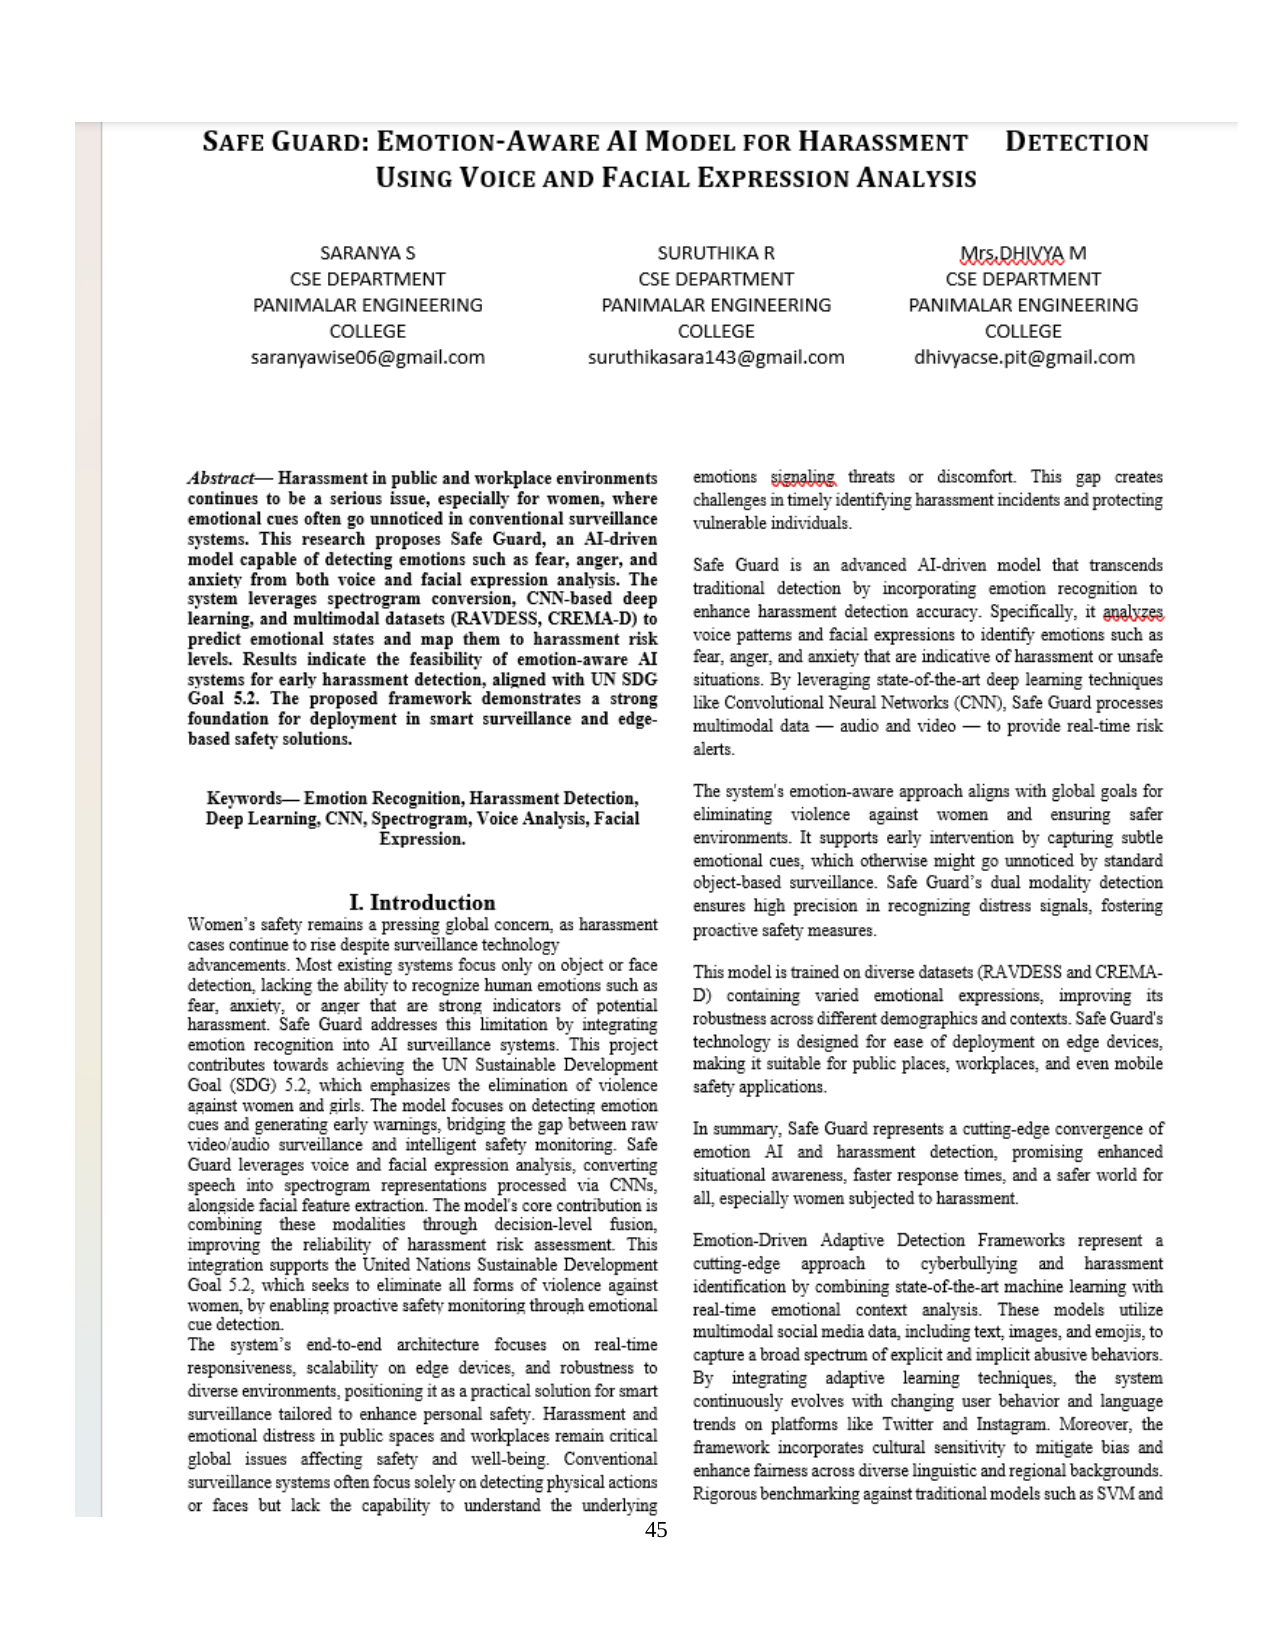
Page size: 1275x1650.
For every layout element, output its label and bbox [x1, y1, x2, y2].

picture [75, 122, 1238, 1517]
